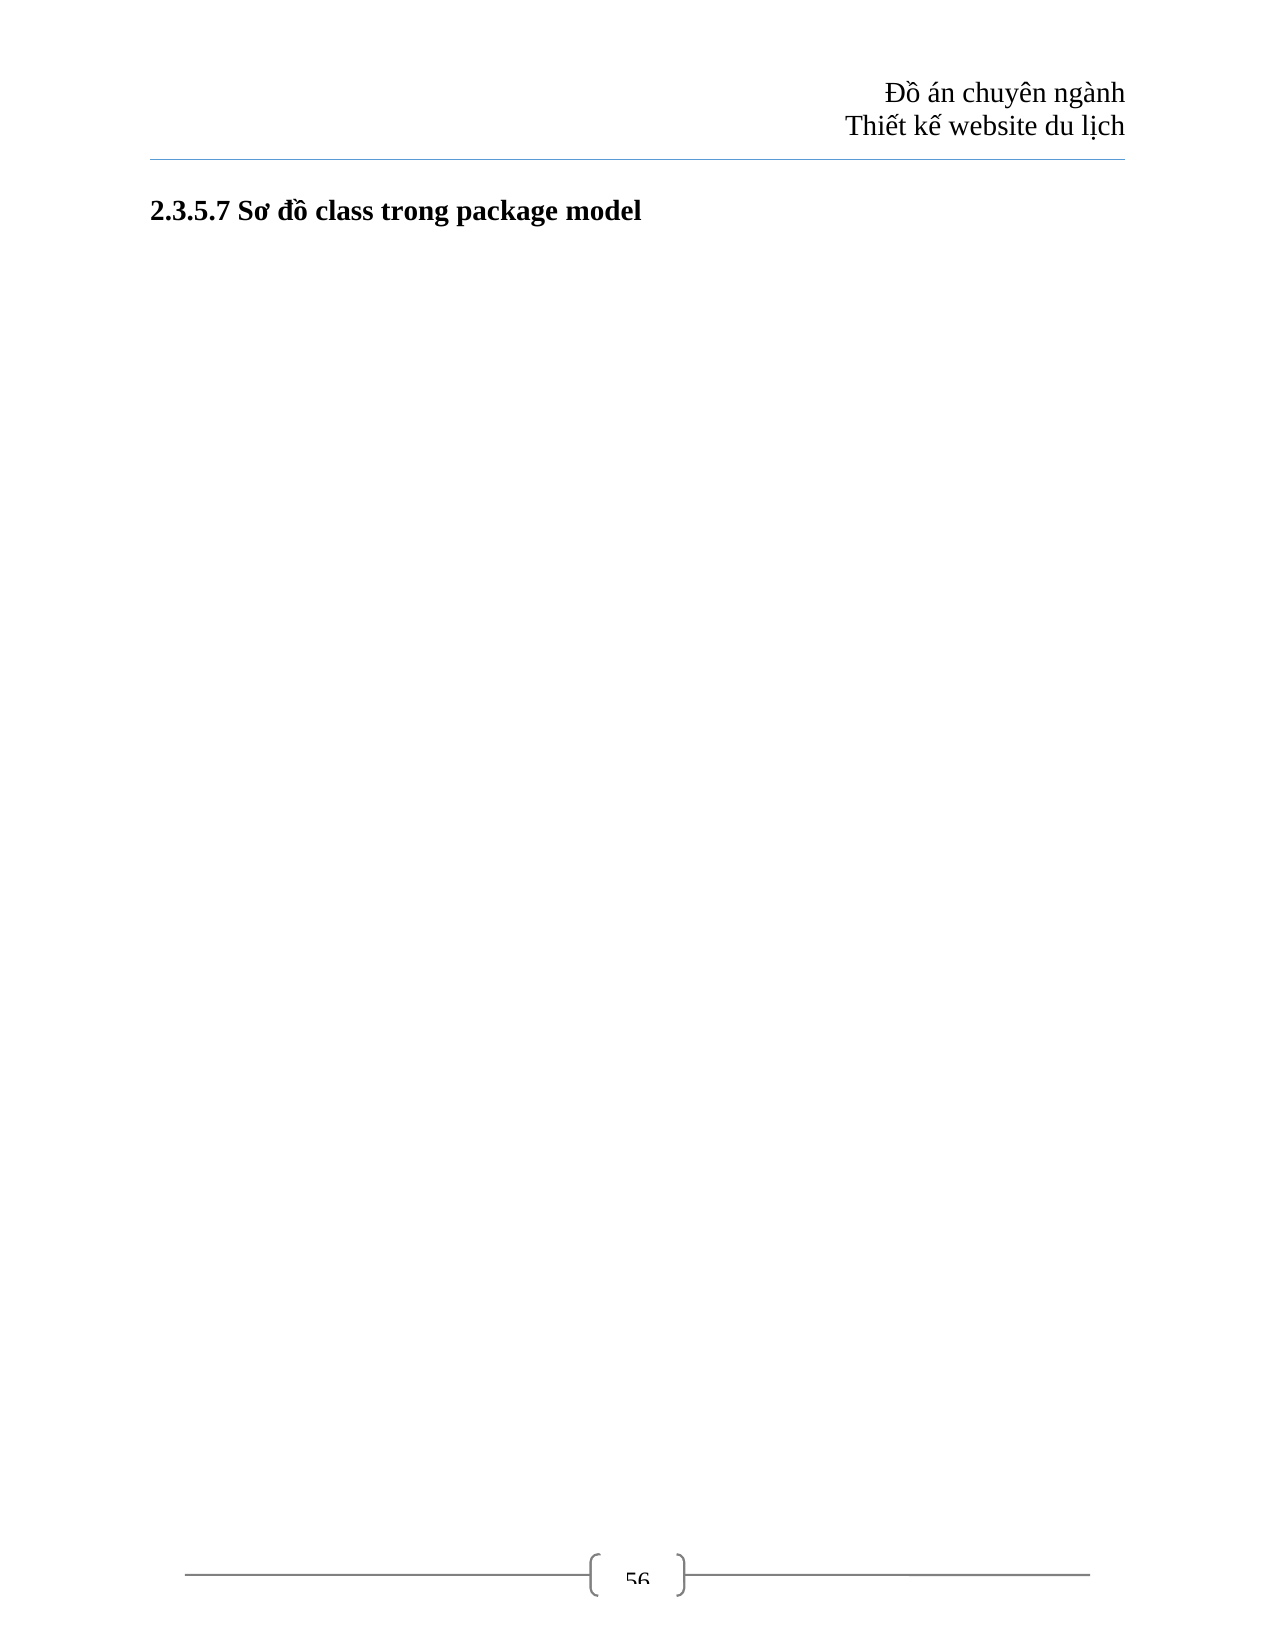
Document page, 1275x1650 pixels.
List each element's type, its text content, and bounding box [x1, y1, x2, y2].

subtitle 2.3.5.7 Sơ đồ class trong package model [150, 193, 1125, 227]
